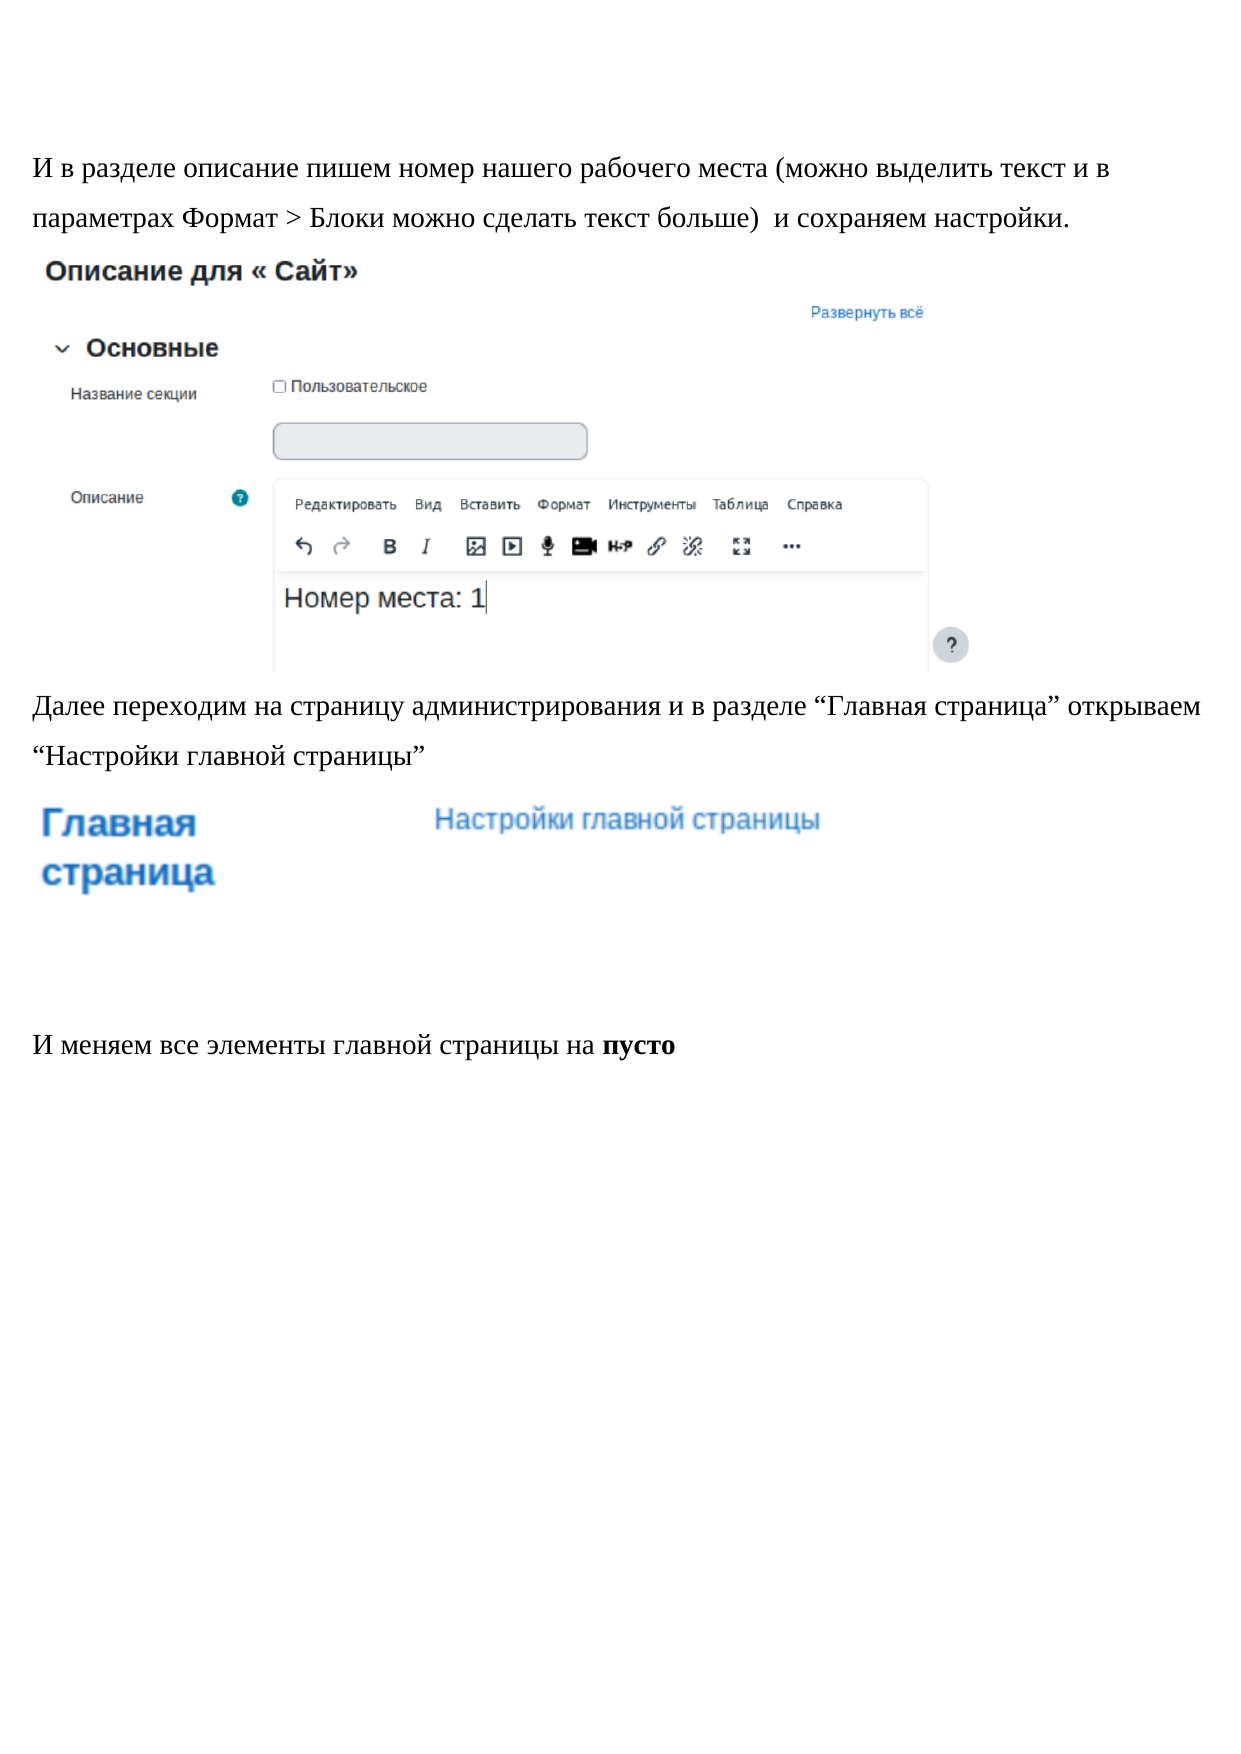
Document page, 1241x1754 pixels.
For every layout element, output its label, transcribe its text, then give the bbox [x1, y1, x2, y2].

text И в разделе описание пишем номер нашего рабочего места (можно выделить текст и в параметрах Формат > Блоки можно сделать текст больше) и сохраняем настройки. [32, 150, 1240, 234]
text Далее переходим на страницу администрирования и в разделе “Главная страница” открываем “Настройки главной страницы” [32, 688, 1240, 772]
picture [32, 788, 973, 910]
picture [32, 250, 973, 672]
text И меняем все элементы главной страницы на пусто [32, 1027, 1240, 1061]
